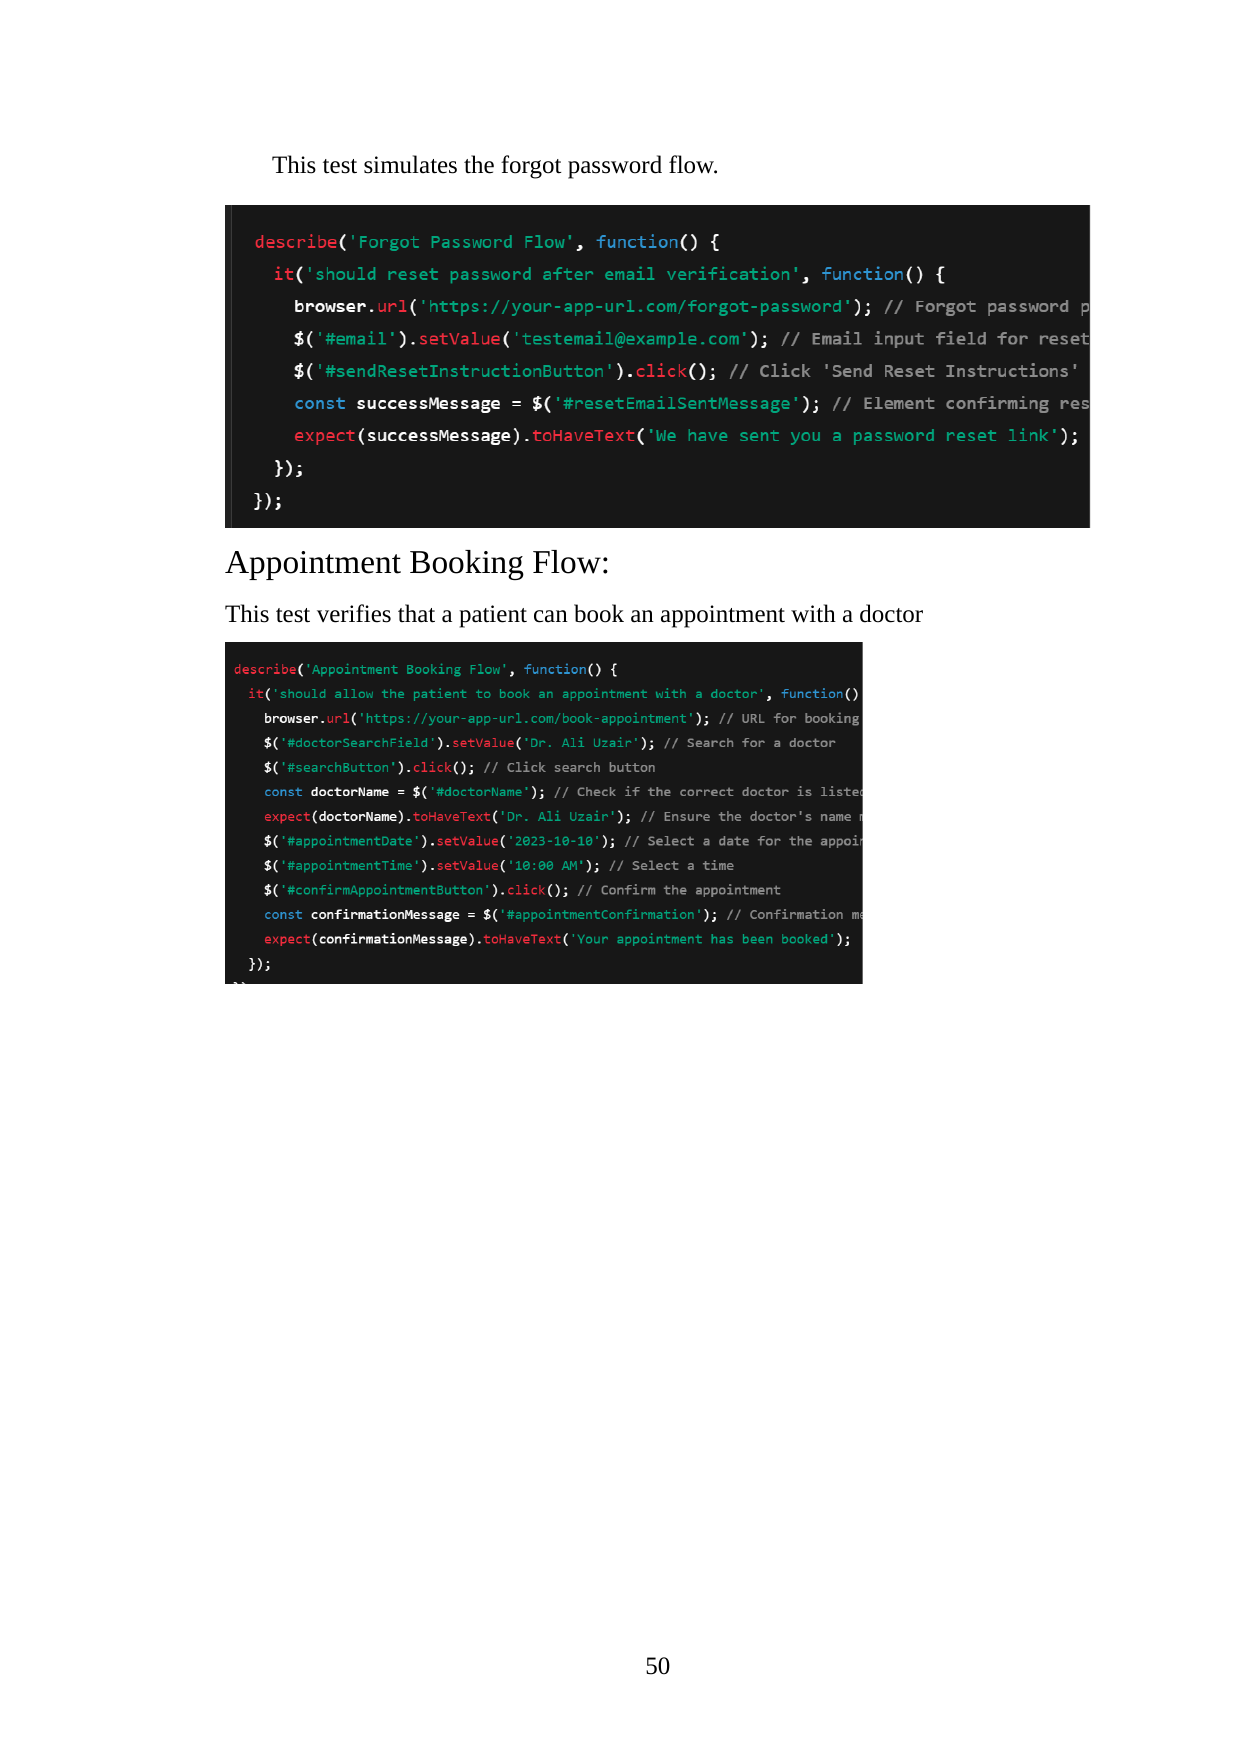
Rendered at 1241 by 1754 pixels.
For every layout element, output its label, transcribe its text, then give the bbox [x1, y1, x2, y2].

picture [225, 642, 863, 984]
text Appointment Booking Flow: [225, 542, 1090, 580]
text This test simulates the forgot password flow. [272, 150, 1090, 179]
picture [225, 205, 1091, 528]
text This test verifies that a patient can book an appointment with a doctor [225, 599, 1090, 628]
